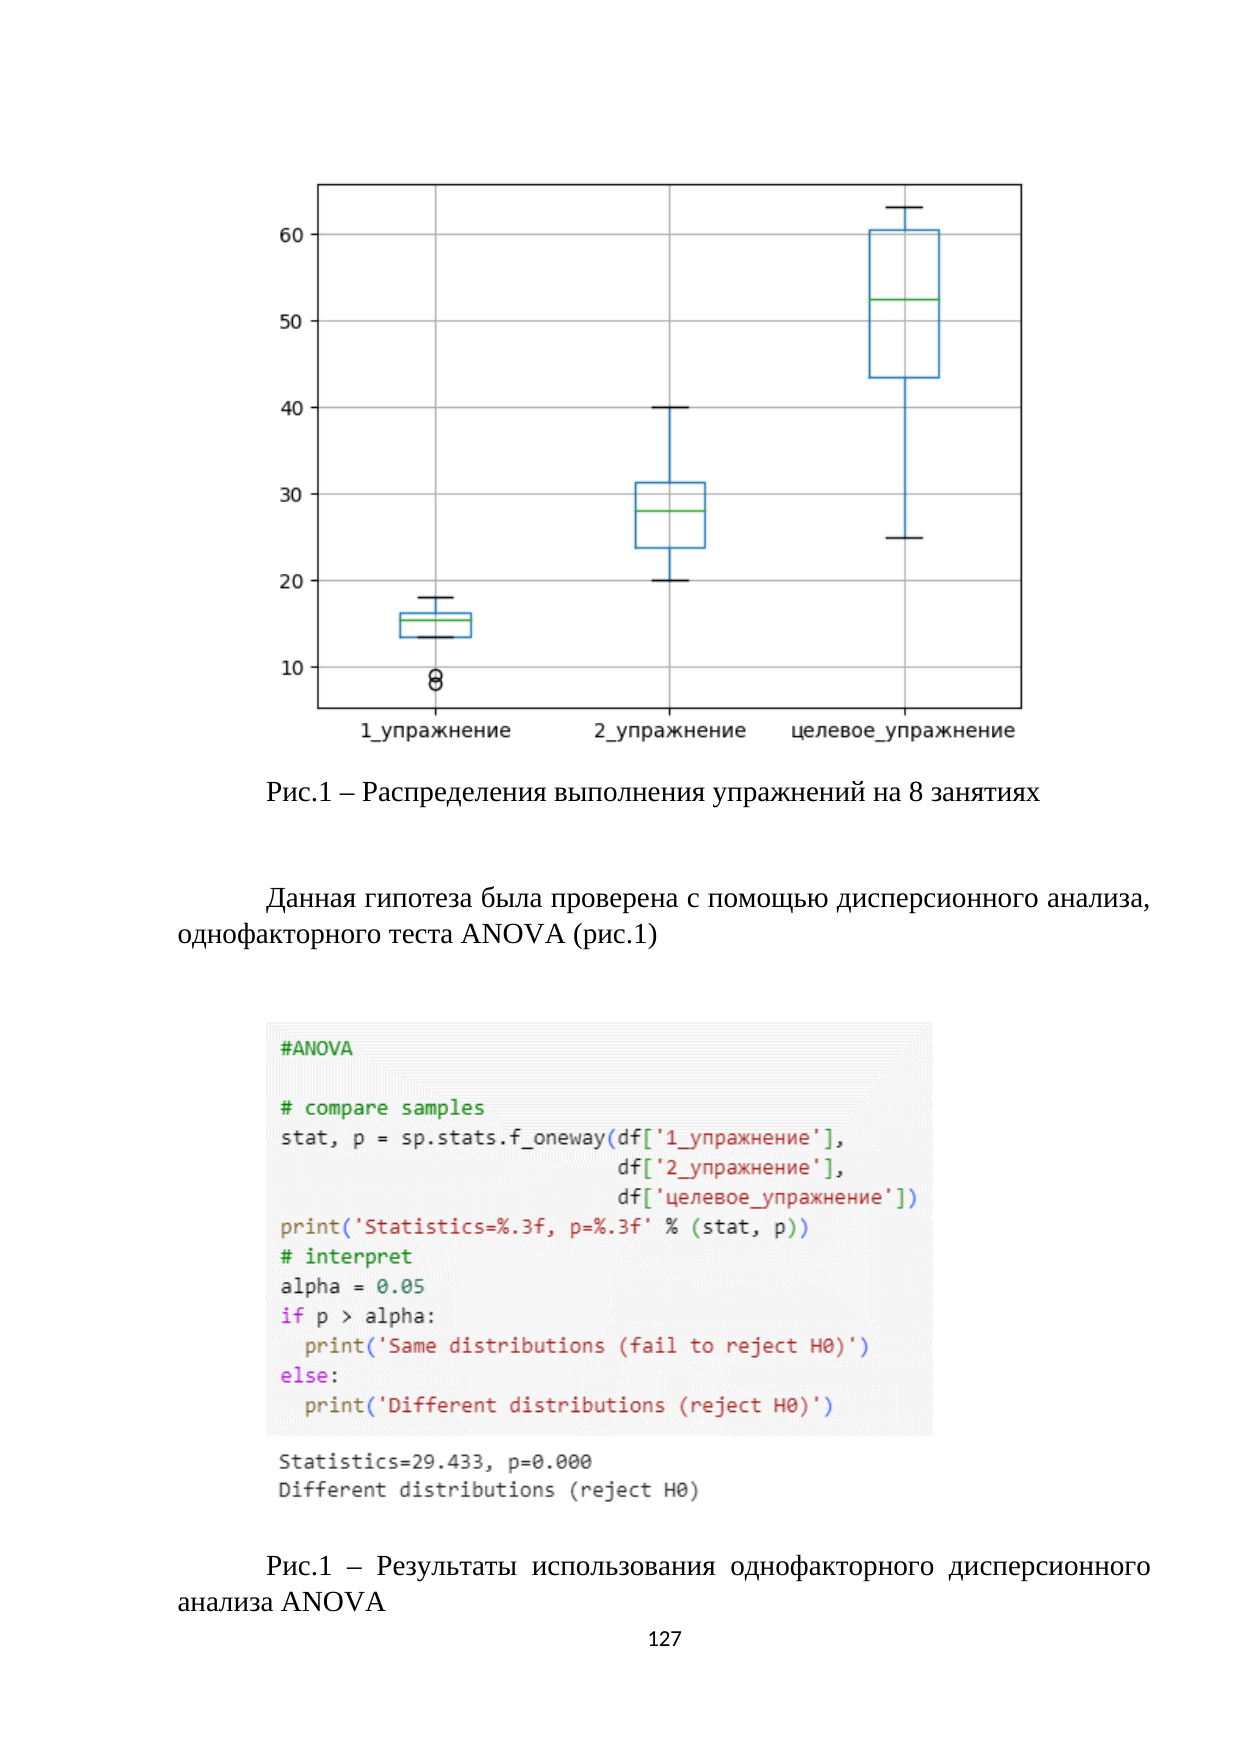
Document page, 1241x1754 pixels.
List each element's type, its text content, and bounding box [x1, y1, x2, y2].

text Рис.1 – Результаты использования однофакторного дисперсионного анализа ANOVA [177, 1548, 1152, 1618]
text Данная гипотеза была проверена с помощью дисперсионного анализа, однофакторного теста ANOVA (рис.1) [177, 880, 1152, 950]
picture [265, 171, 1035, 756]
text Рис.1 – Распределения выполнения упражнений на 8 занятиях [177, 774, 1152, 808]
picture [265, 1021, 933, 1530]
